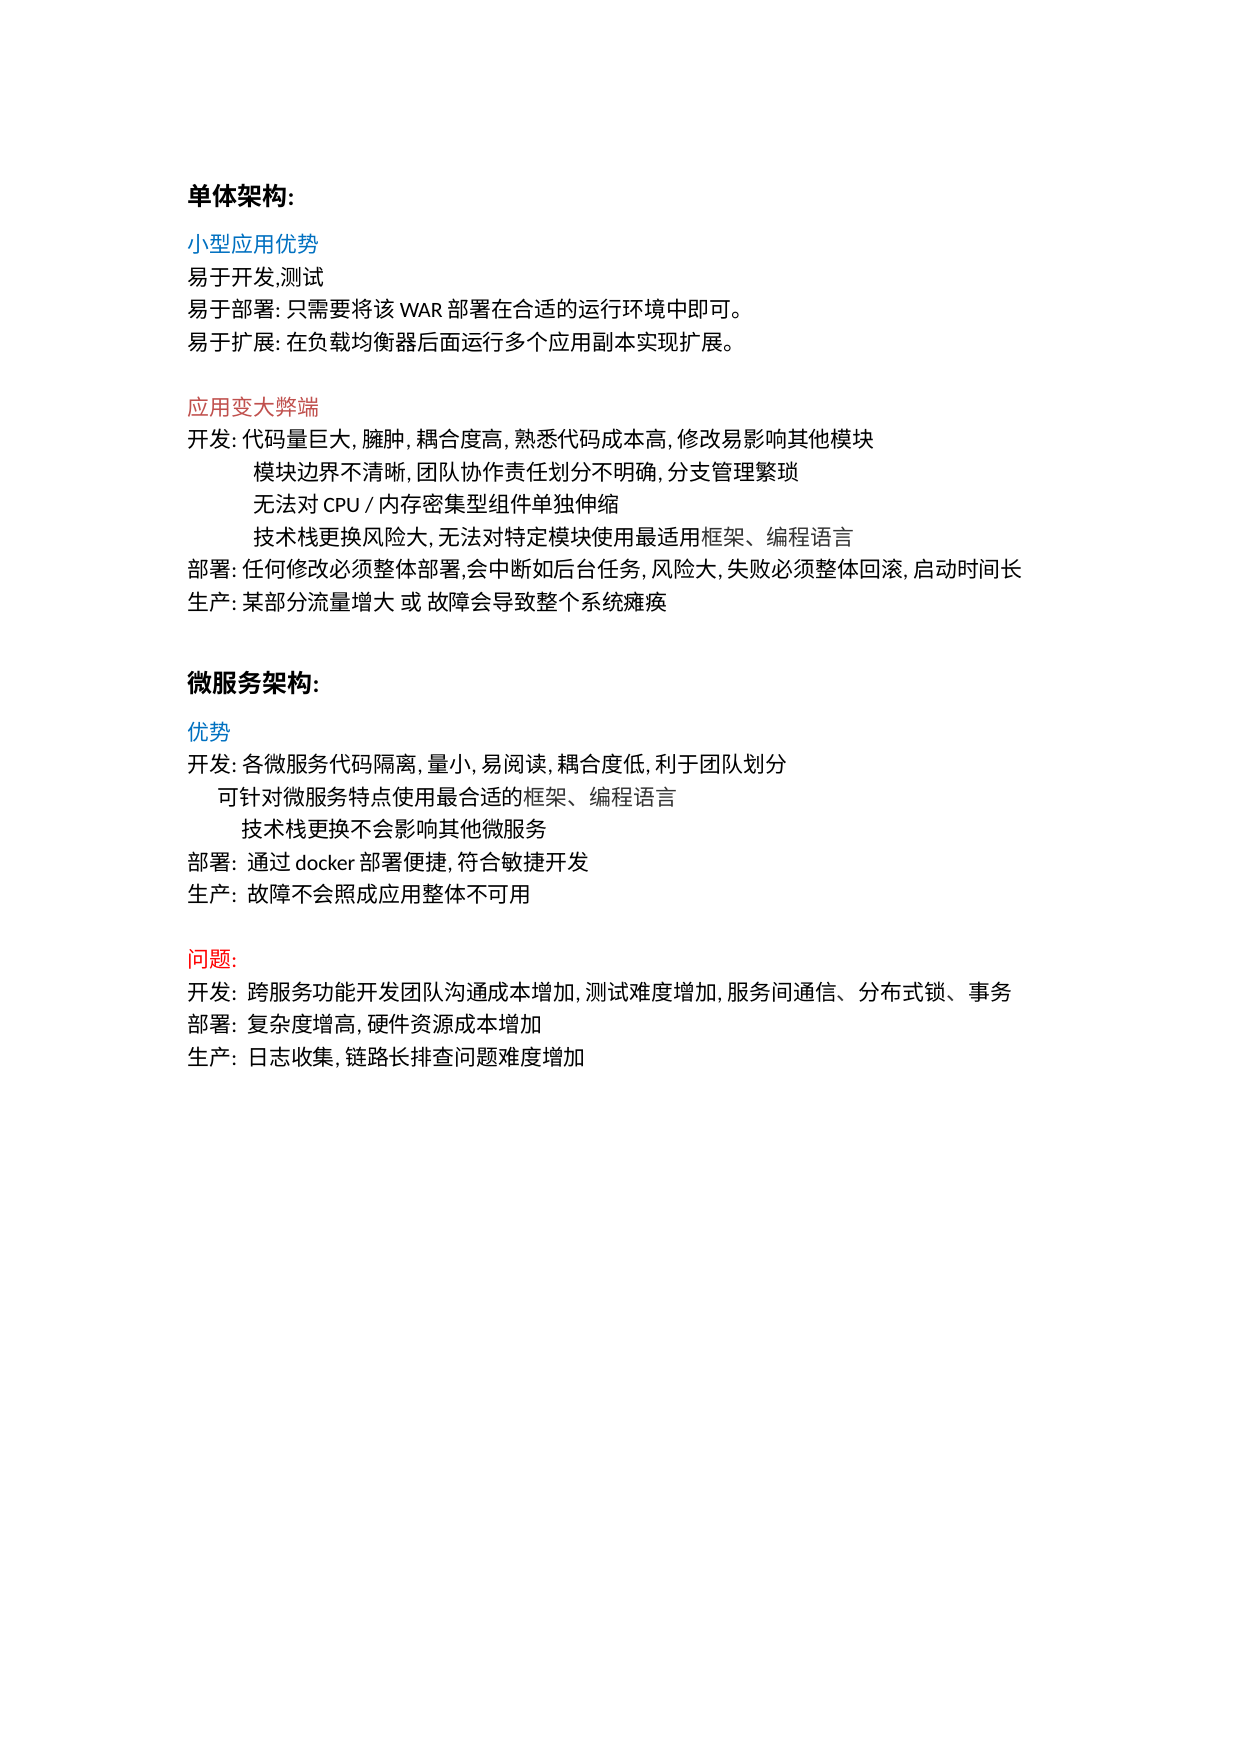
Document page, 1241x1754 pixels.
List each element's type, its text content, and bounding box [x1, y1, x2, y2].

text 应用变大弊端 [187, 389, 1053, 422]
text 部署: 复杂度增高, 硬件资源成本增加 [187, 1007, 1053, 1039]
text 易于扩展: 在负载均衡器后面运行多个应用副本实现扩展。 [187, 324, 1053, 357]
text 问题: [187, 942, 1053, 974]
text 优势 [187, 714, 1053, 747]
text 技术栈更换风险大, 无法对特定模块使用最适用框架、编程语言 [187, 519, 1053, 552]
text 部署: 通过docker部署便捷, 符合敏捷开发 [187, 844, 1053, 877]
text 生产: 日志收集, 链路长排查问题难度增加 [187, 1039, 1053, 1072]
text 模块边界不清晰, 团队协作责任划分不明确, 分支管理繁琐 [187, 454, 1053, 487]
text 可针对微服务特点使用最合适的框架、编程语言 [187, 779, 1053, 812]
text 开发: 各微服务代码隔离, 量小, 易阅读, 耦合度低, 利于团队划分 [187, 747, 1053, 779]
text 开发: 跨服务功能开发团队沟通成本增加, 测试难度增加, 服务间通信、分布式锁、事务 [187, 974, 1053, 1007]
text 生产: 故障不会照成应用整体不可用 [187, 877, 1053, 909]
text 小型应用优势 [187, 227, 1053, 259]
text 部署: 任何修改必须整体部署,会中断如后台任务, 风险大, 失败必须整体回滚, 启动时间长 [187, 552, 1053, 584]
text 技术栈更换不会影响其他微服务 [187, 812, 1053, 844]
text 易于部署: 只需要将该WAR部署在合适的运行环境中即可。 [187, 292, 1053, 324]
text 易于开发,测试 [187, 259, 1053, 292]
text 开发: 代码量巨大, 臃肿, 耦合度高, 熟悉代码成本高, 修改易影响其他模块 [187, 422, 1053, 454]
text 微服务架构: [187, 649, 1053, 714]
text 无法对CPU / 内存密集型组件单独伸缩 [187, 487, 1053, 519]
text 单体架构: [187, 162, 1053, 227]
text 生产: 某部分流量增大 或 故障会导致整个系统瘫痪 [187, 584, 1053, 617]
